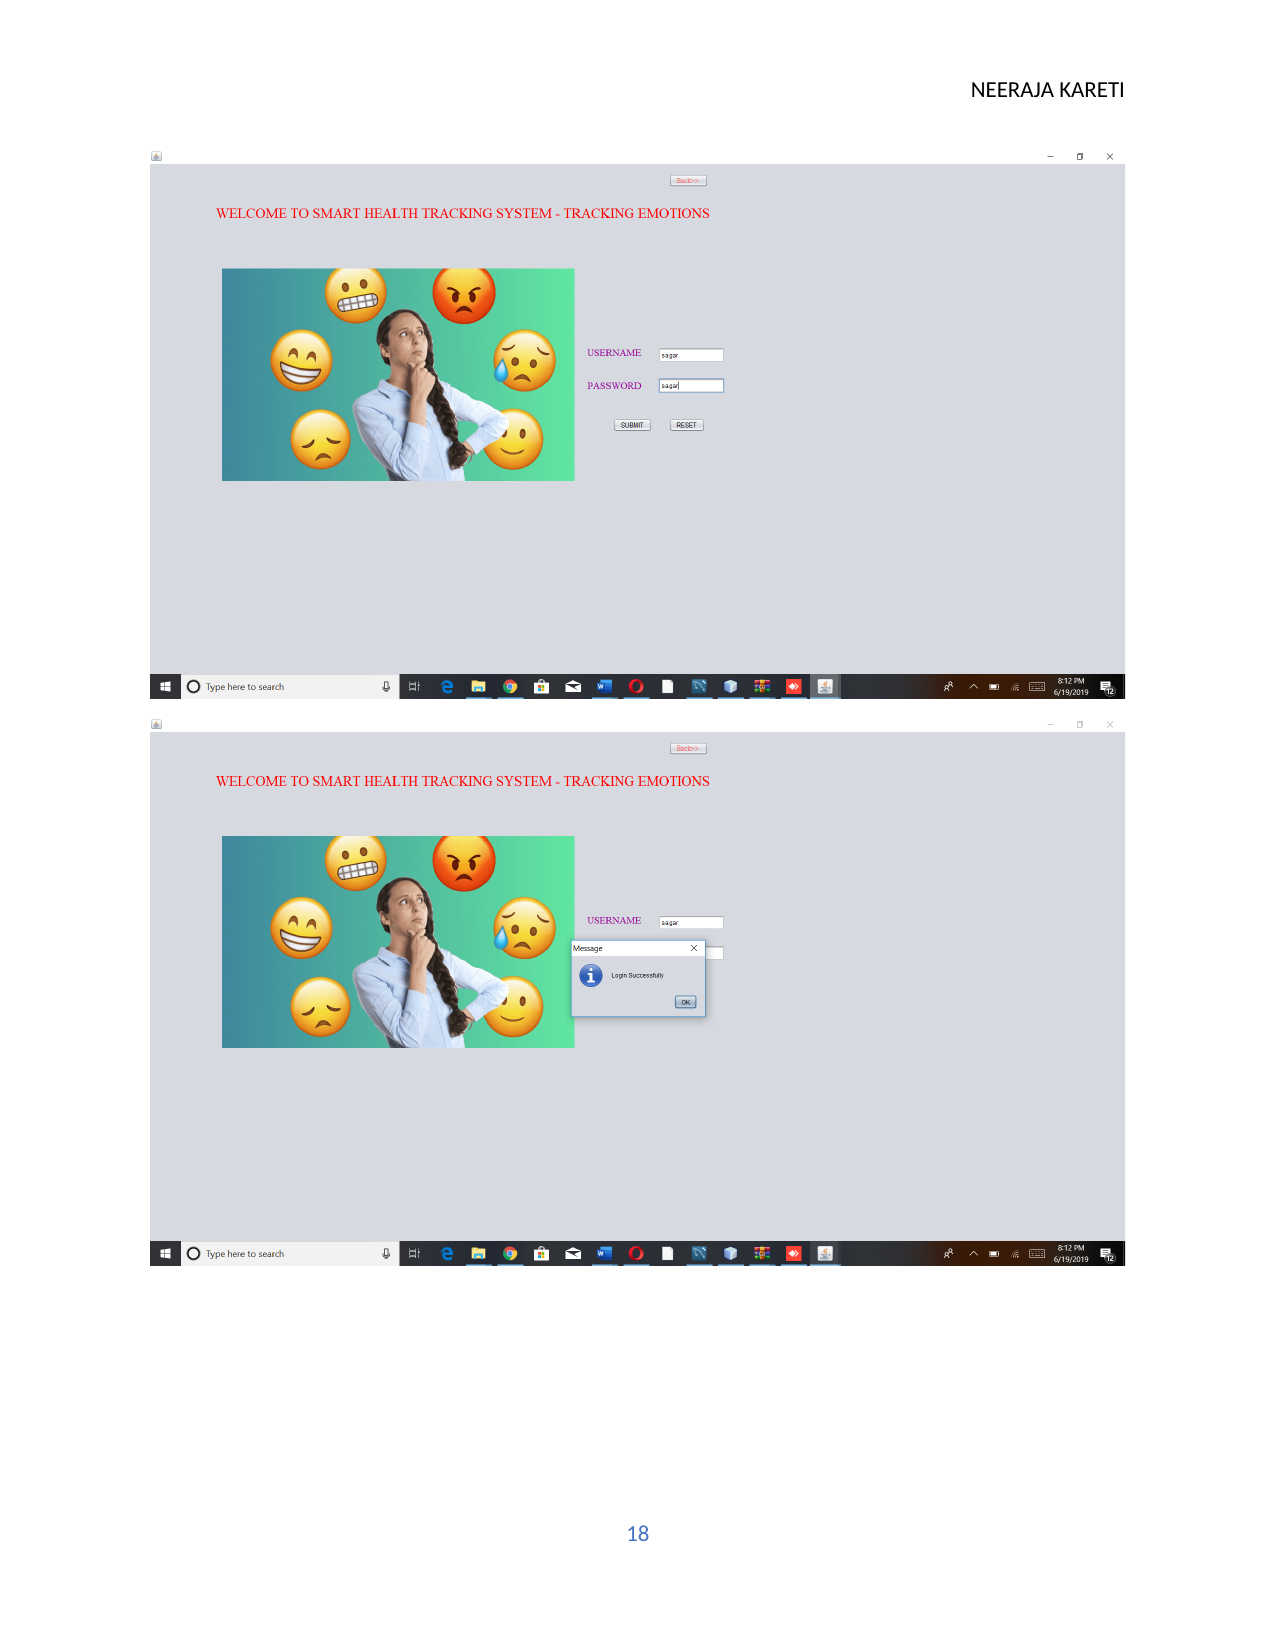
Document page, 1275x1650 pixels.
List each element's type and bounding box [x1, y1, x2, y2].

picture [150, 717, 1125, 1266]
picture [150, 150, 1125, 699]
